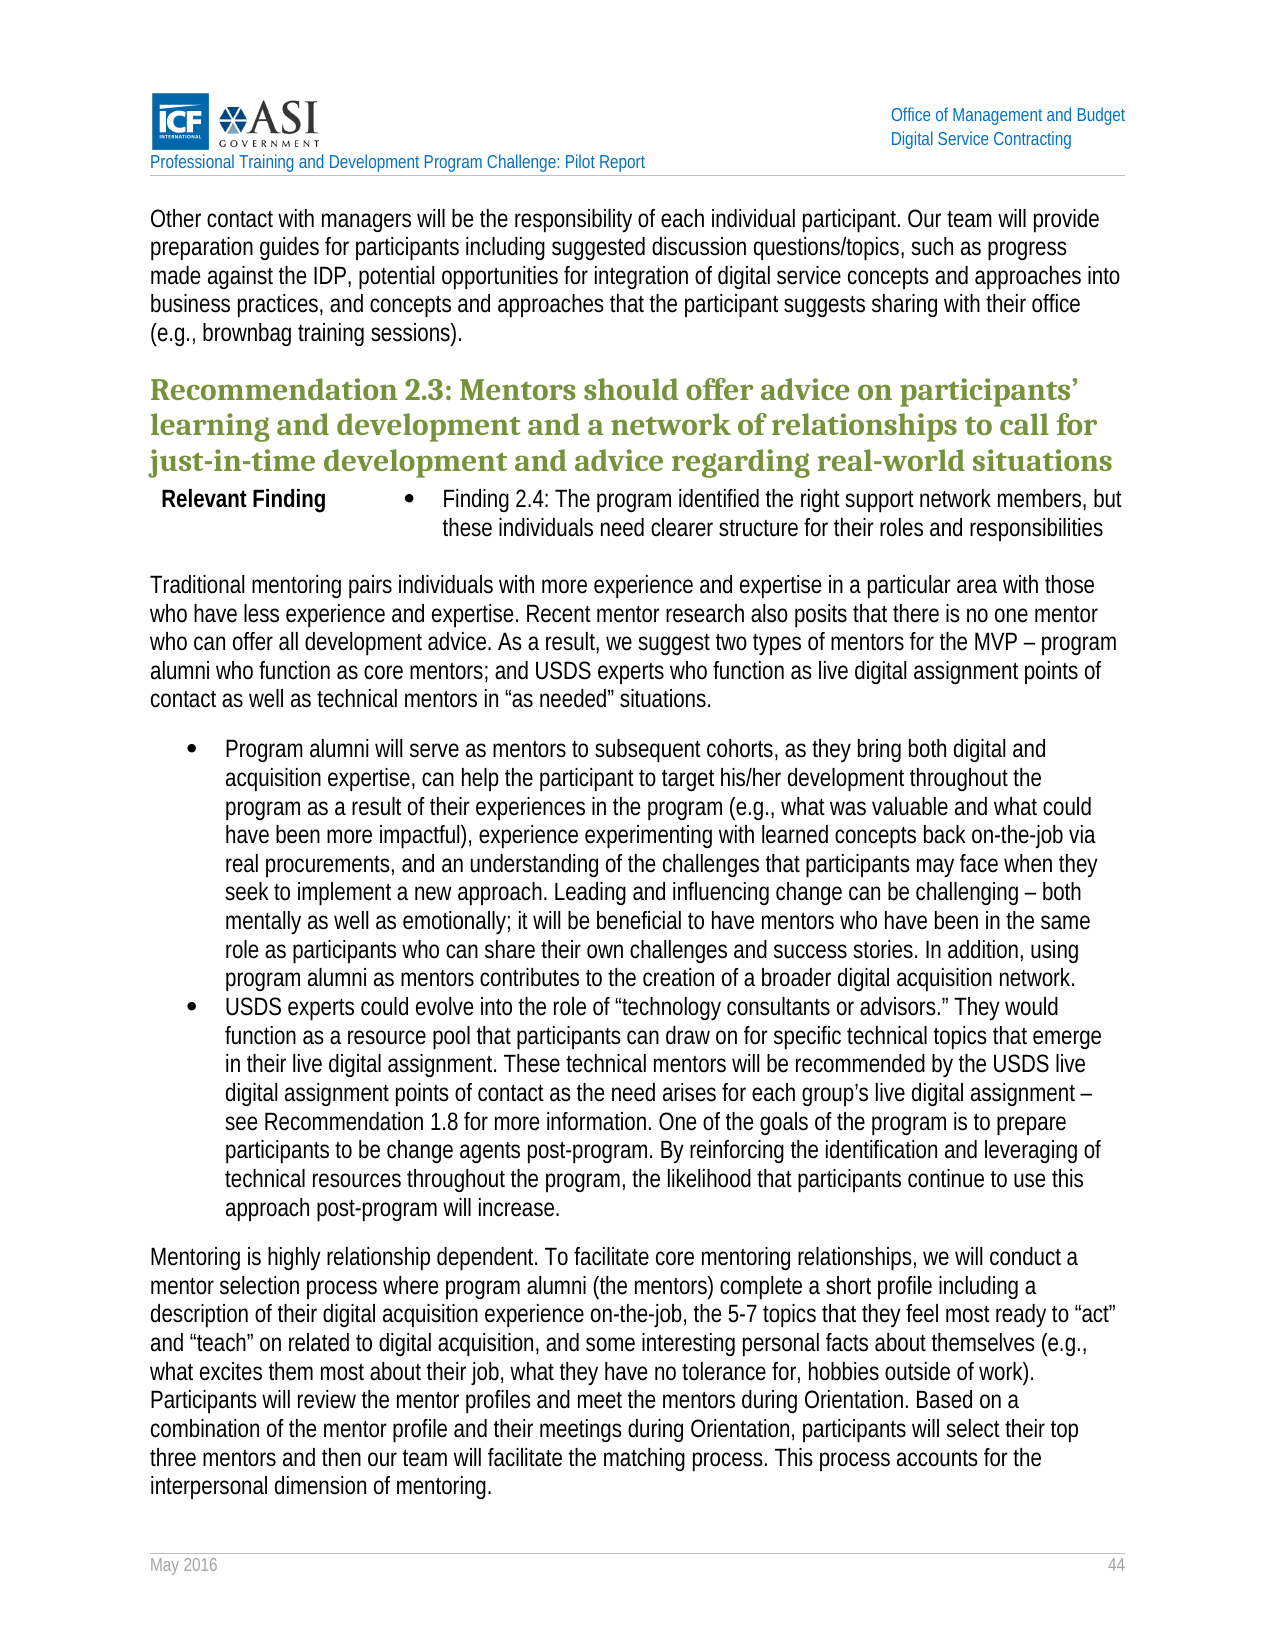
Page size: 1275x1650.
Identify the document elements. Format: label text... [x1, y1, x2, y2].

table_header Finding 2.4: The program identified the right support network members, but these individuals need clearer structure for their roles and responsibilities [394, 484, 1136, 570]
text Mentoring is highly relationship dependent. To facilitate core mentoring relationships, we will conduct a mentor selection process where program alumni (the mentors) complete a short profile including a description of their digital acquisition experience on-the-job, the 5-7 topics that they feel most ready to “act” and “teach” on related to digital acquisition, and some interesting personal facts about themselves (e.g., what excites them most about their job, what they have no tolerance for, hobbies outside of work). Participants will review the mentor profiles and meet the mentors during Orientation. Based on a combination of the mentor profile and their meetings during Orientation, participants will select their top three mentors and then our team will facilitate the matching process. This process accounts for the interpersonal dimension of mentoring. [150, 1242, 1125, 1500]
text Other contact with managers will be the responsibility of each individual participant. Our team will provide preparation guides for participants including suggested discussion questions/topics, such as progress made against the IDP, potential opportunities for integration of digital service concepts and approaches into business practices, and concepts and approaches that the participant suggests sharing with their office (e.g., brownbag training sessions). [150, 203, 1125, 347]
list Program alumni will serve as mentors to subsequent cohorts, as they bring both digital and acquisition expertise, can help the participant to target his/her development throughout the program as a result of their experiences in the program (e.g., what was valuable and what could have been more impactful), experience experimenting with learned concepts back on-the-job via real procurements, and an understanding of the challenges that participants may face when they seek to implement a new approach. Leading and influencing change can be challenging – both mentally as well as emotionally; it will be beneficial to have mentors who have been in the same role as participants who can share their own challenges and success stories. In addition, using program alumni as mentors contributes to the creation of a broader digital acquisition network. [187, 734, 1125, 992]
picture [150, 92, 210, 152]
table_header Relevant Finding [150, 484, 394, 570]
text Traditional mentoring pairs individuals with more experience and expertise in a particular area with those who have less experience and expertise. Recent mentor research also posits that there is no one mentor who can offer all development advice. As a result, we suggest two types of mentors for the MVP – program alumni who function as core mentors; and USDS experts who function as live digital assignment points of contact as well as technical mentors in “as needed” situations. [150, 570, 1125, 713]
subtitle Recommendation 2.3: Mentors should offer advice on participants’ learning and development and a network of relationships to call for just-in-time development and advice regarding real-world situations [150, 372, 1125, 479]
picture [215, 98, 322, 150]
list USDS experts could evolve into the role of “technology consultants or advisors.” They would function as a resource pool that participants can draw on for specific technical topics that emerge in their live digital assignment. These technical mentors will be recommended by the USDS live digital assignment points of contact as the need arises for each group’s live digital assignment – see Recommendation 1.8 for more information. One of the goals of the program is to prepare participants to be change agents post-program. By reinforcing the identification and leveraging of technical resources throughout the program, the likelihood that participants continue to use this approach post-program will increase. [187, 992, 1125, 1221]
